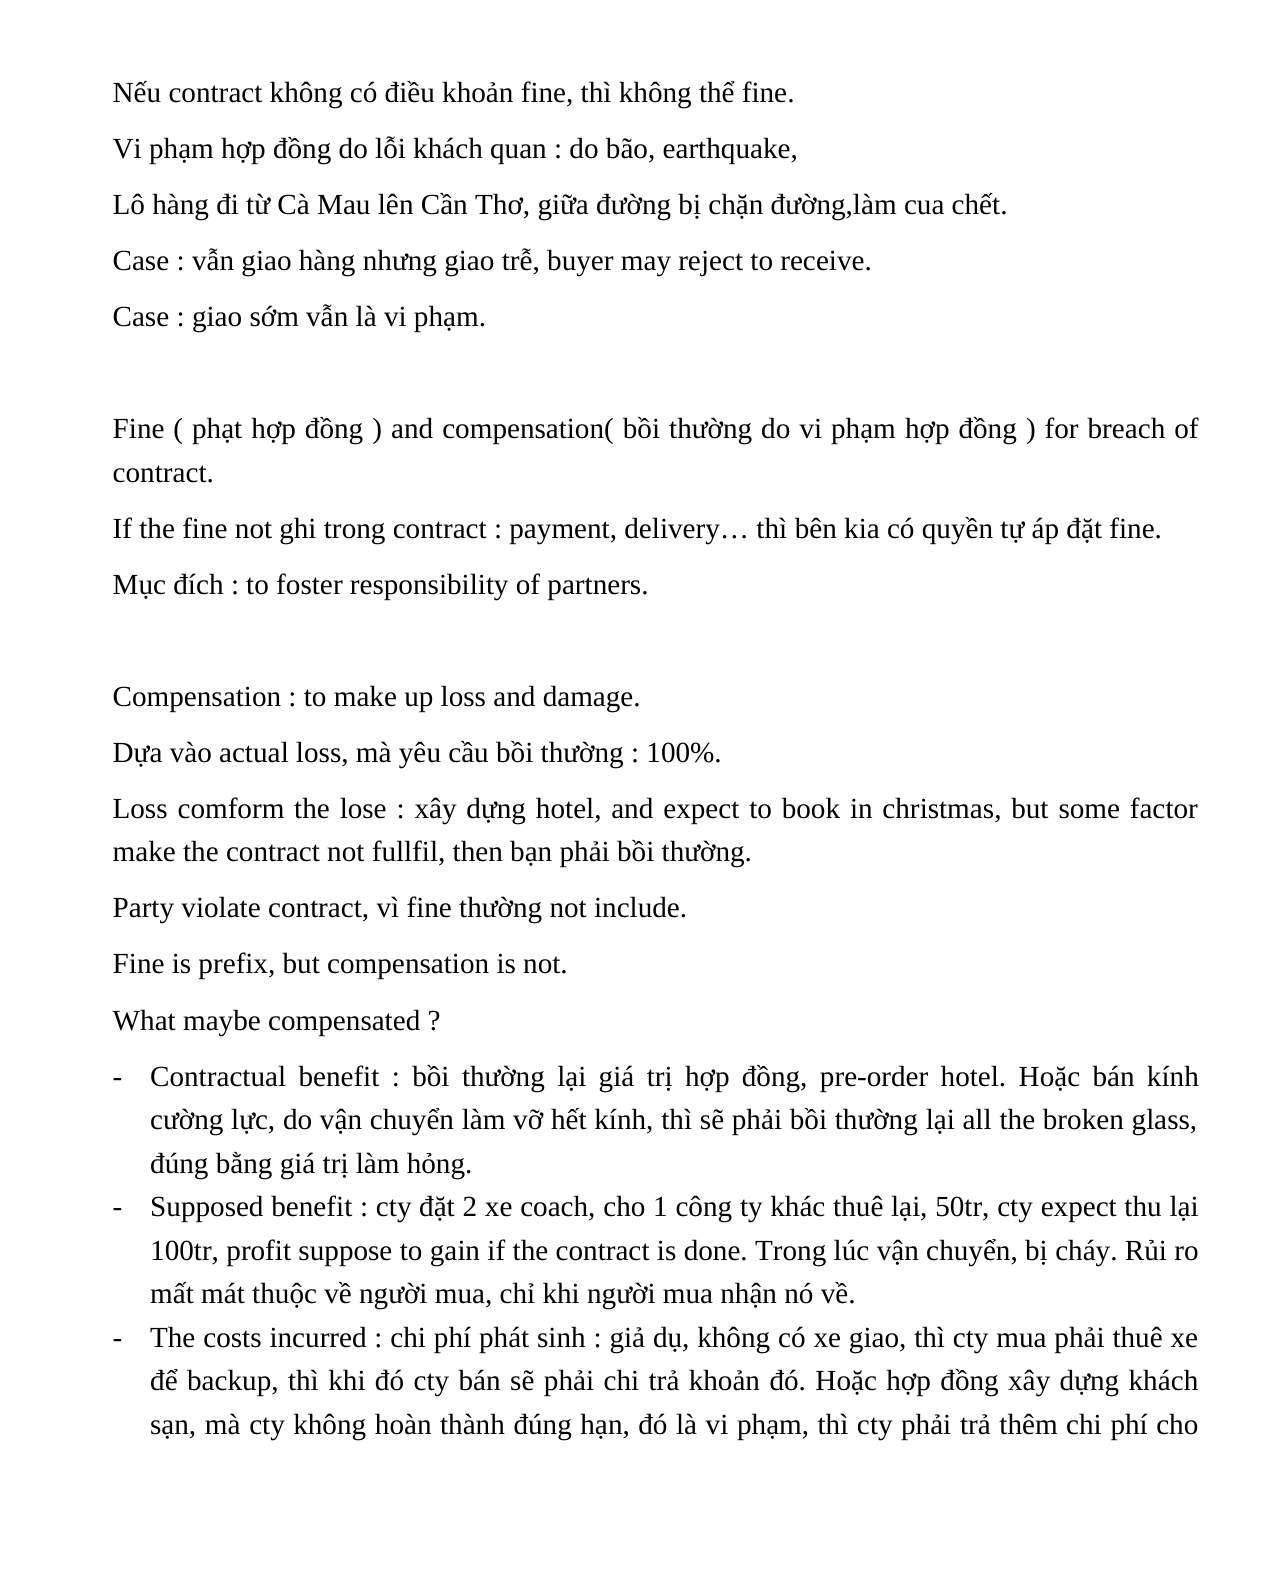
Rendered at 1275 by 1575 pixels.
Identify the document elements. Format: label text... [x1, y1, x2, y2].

text Loss comform the lose : xây dựng hotel, and expect to book in christmas, but some factor make the contract not fullfil, then bạn phải bồi thường. [112, 791, 1200, 868]
text Party violate contract, vì fine thường not include. [112, 891, 1200, 924]
text Case : vẫn giao hàng nhưng giao trễ, buyer may reject to receive. [112, 243, 1200, 277]
text Fine ( phạt hợp đồng ) and compensation( bồi thường do vi phạm hợp đồng ) for breach of contract. [112, 411, 1200, 488]
text What maybe compensated ? [112, 1003, 1200, 1036]
text If the fine not ghi trong contract : payment, delivery… thì bên kia có quyền tự áp đặt fine. [112, 511, 1200, 544]
text Case : giao sớm vẫn là vi phạm. [112, 299, 1200, 333]
list Supposed benefit : cty đặt 2 xe coach, cho 1 công ty khác thuê lại, 50tr, cty expect thu lại 100tr, profit suppose to gain if the contract is done. Trong lúc vận chuyển, bị cháy. Rủi ro mất mát thuộc về người mua, chỉ khi người mua nhận nó về. [112, 1189, 1200, 1310]
text Compensation : to make up loss and damage. [112, 679, 1200, 712]
list Contractual benefit : bồi thường lại giá trị hợp đồng, pre-order hotel. Hoặc bán kính cường lực, do vận chuyển làm vỡ hết kính, thì sẽ phải bồi thường lại all the broken glass, đúng bằng giá trị làm hỏng. [112, 1059, 1200, 1179]
text Mục đích : to foster responsibility of partners. [112, 567, 1200, 600]
text Lô hàng đi từ Cà Mau lên Cần Thơ, giữa đường bị chặn đường,làm cua chết. [112, 187, 1200, 221]
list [112, 1320, 1200, 1441]
text Dựa vào actual loss, mà yêu cầu bồi thường : 100%. [112, 735, 1200, 768]
text Vi phạm hợp đồng do lỗi khách quan : do bão, earthquake, [112, 131, 1200, 164]
text Nếu contract không có điều khoản fine, thì không thể fine. [112, 75, 1200, 108]
text Fine is prefix, but compensation is not. [112, 947, 1200, 980]
